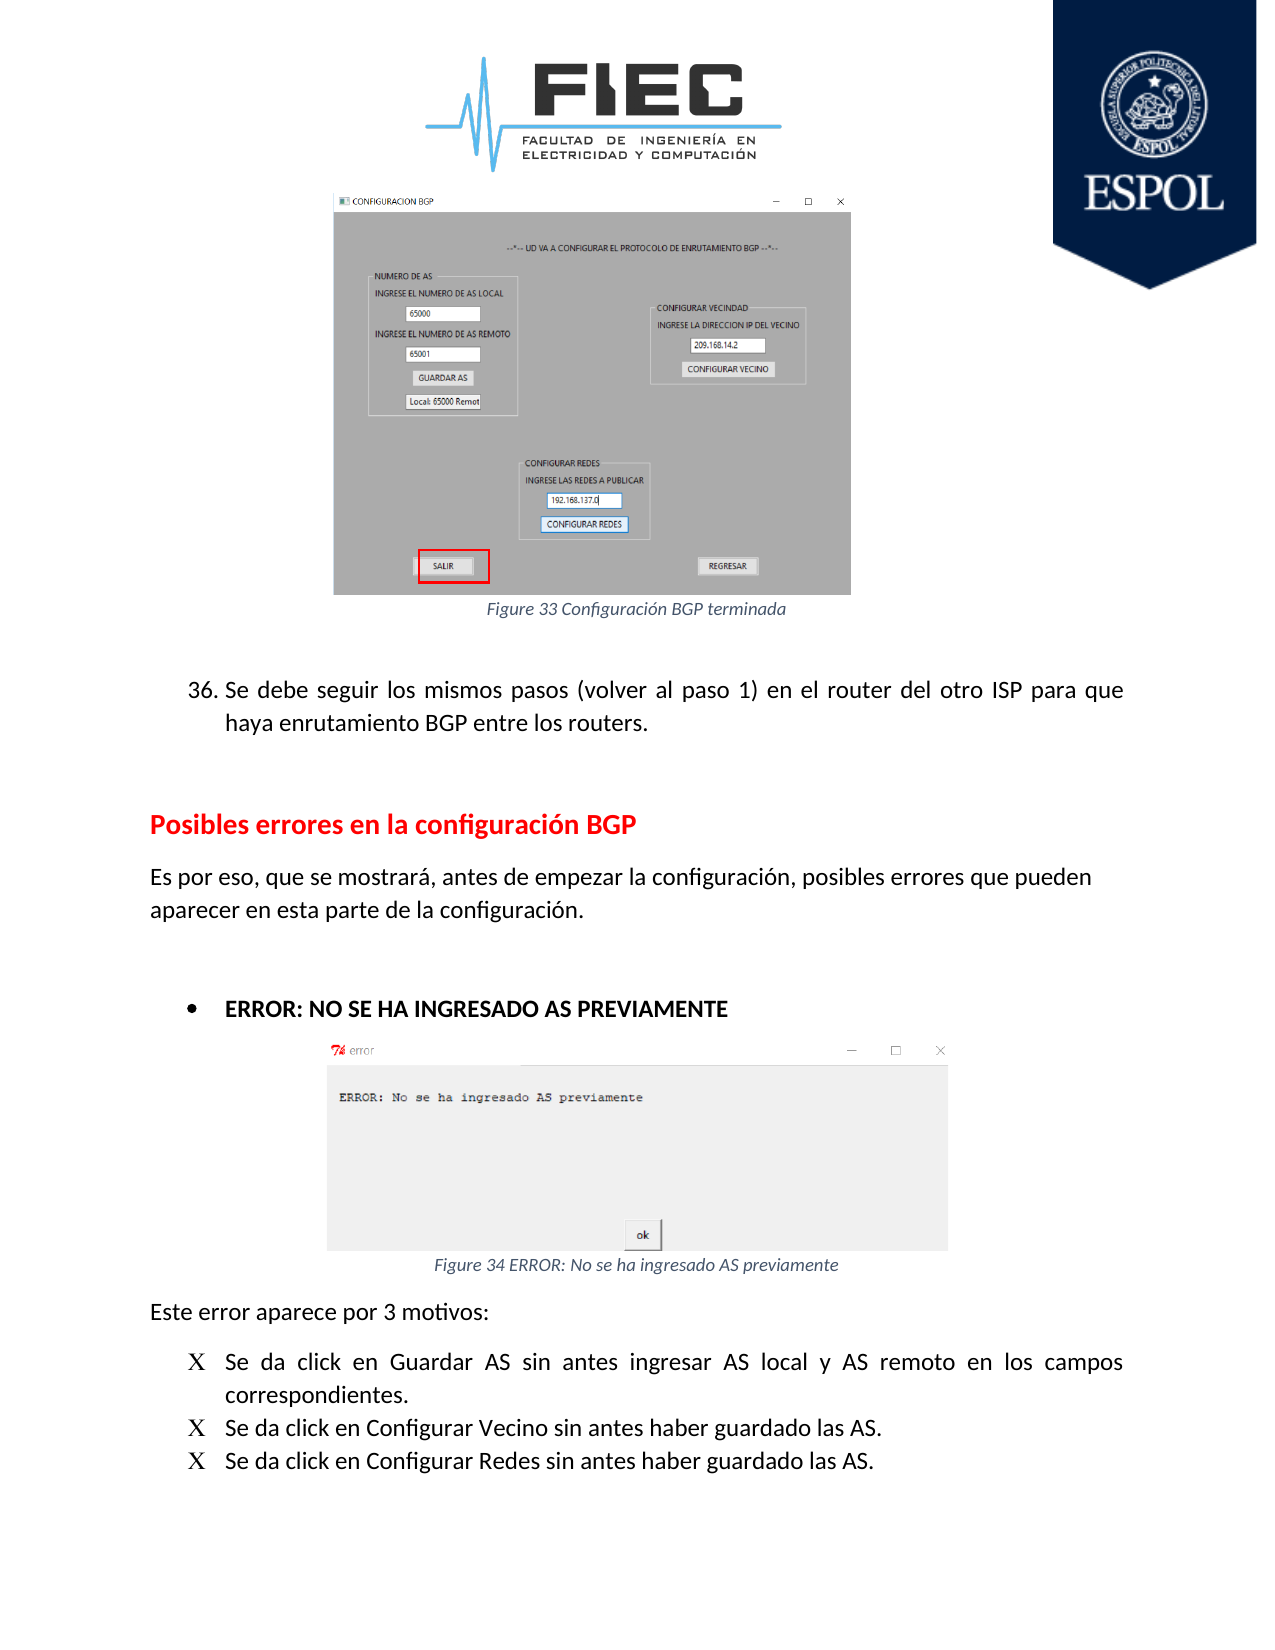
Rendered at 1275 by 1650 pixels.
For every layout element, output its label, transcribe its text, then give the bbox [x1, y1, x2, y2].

picture [333, 43, 851, 595]
text Figure 33 Configuración BGP terminada [150, 597, 1125, 620]
list ERROR: NO SE HA INGRESADO AS PREVIAMENTE [187, 993, 1125, 1023]
list Se da click en Configurar Vecino sin antes haber guardado las AS. [187, 1412, 1125, 1442]
list Se debe seguir los mismos pasos (volver al paso 1) en el router del otro ISP para que haya enrutamiento BGP entre los routers. [187, 674, 1125, 737]
text Este error aparece por 3 motivos: [150, 1296, 1125, 1327]
picture [326, 1042, 949, 1251]
text Es por eso, que se mostrará, antes de empezar la configuración, posibles errores que pueden aparecer en esta parte de la configuración. [150, 861, 1125, 924]
list Se da click en Configurar Redes sin antes haber guardado las AS. [187, 1445, 1125, 1475]
list Se da click en Guardar AS sin antes ingresar AS local y AS remoto en los campos correspondientes. [187, 1346, 1125, 1409]
text Figure 34 ERROR: No se ha ingresado AS previamente [150, 1253, 1125, 1276]
picture [1053, 0, 1257, 291]
text Posibles errores en la configuración BGP [150, 806, 1125, 841]
